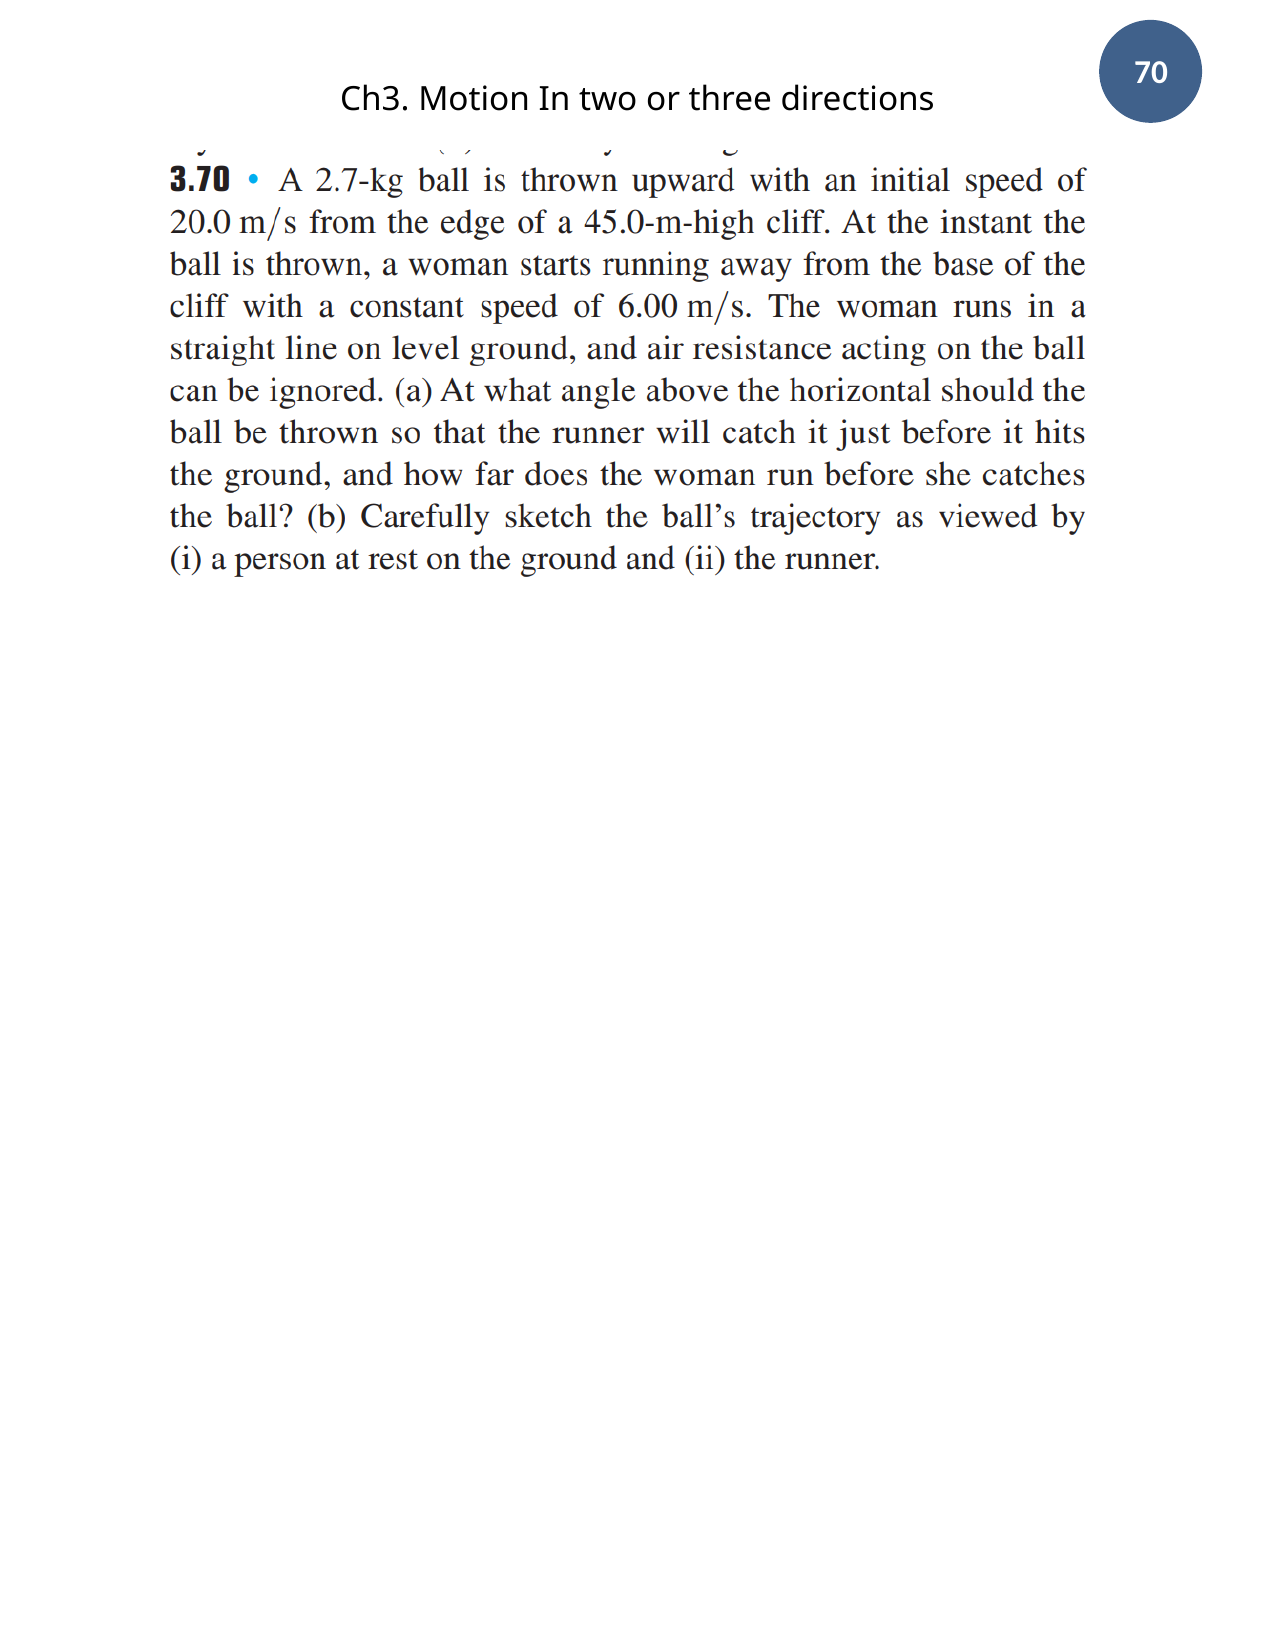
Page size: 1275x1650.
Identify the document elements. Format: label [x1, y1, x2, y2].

picture [150, 150, 1125, 583]
